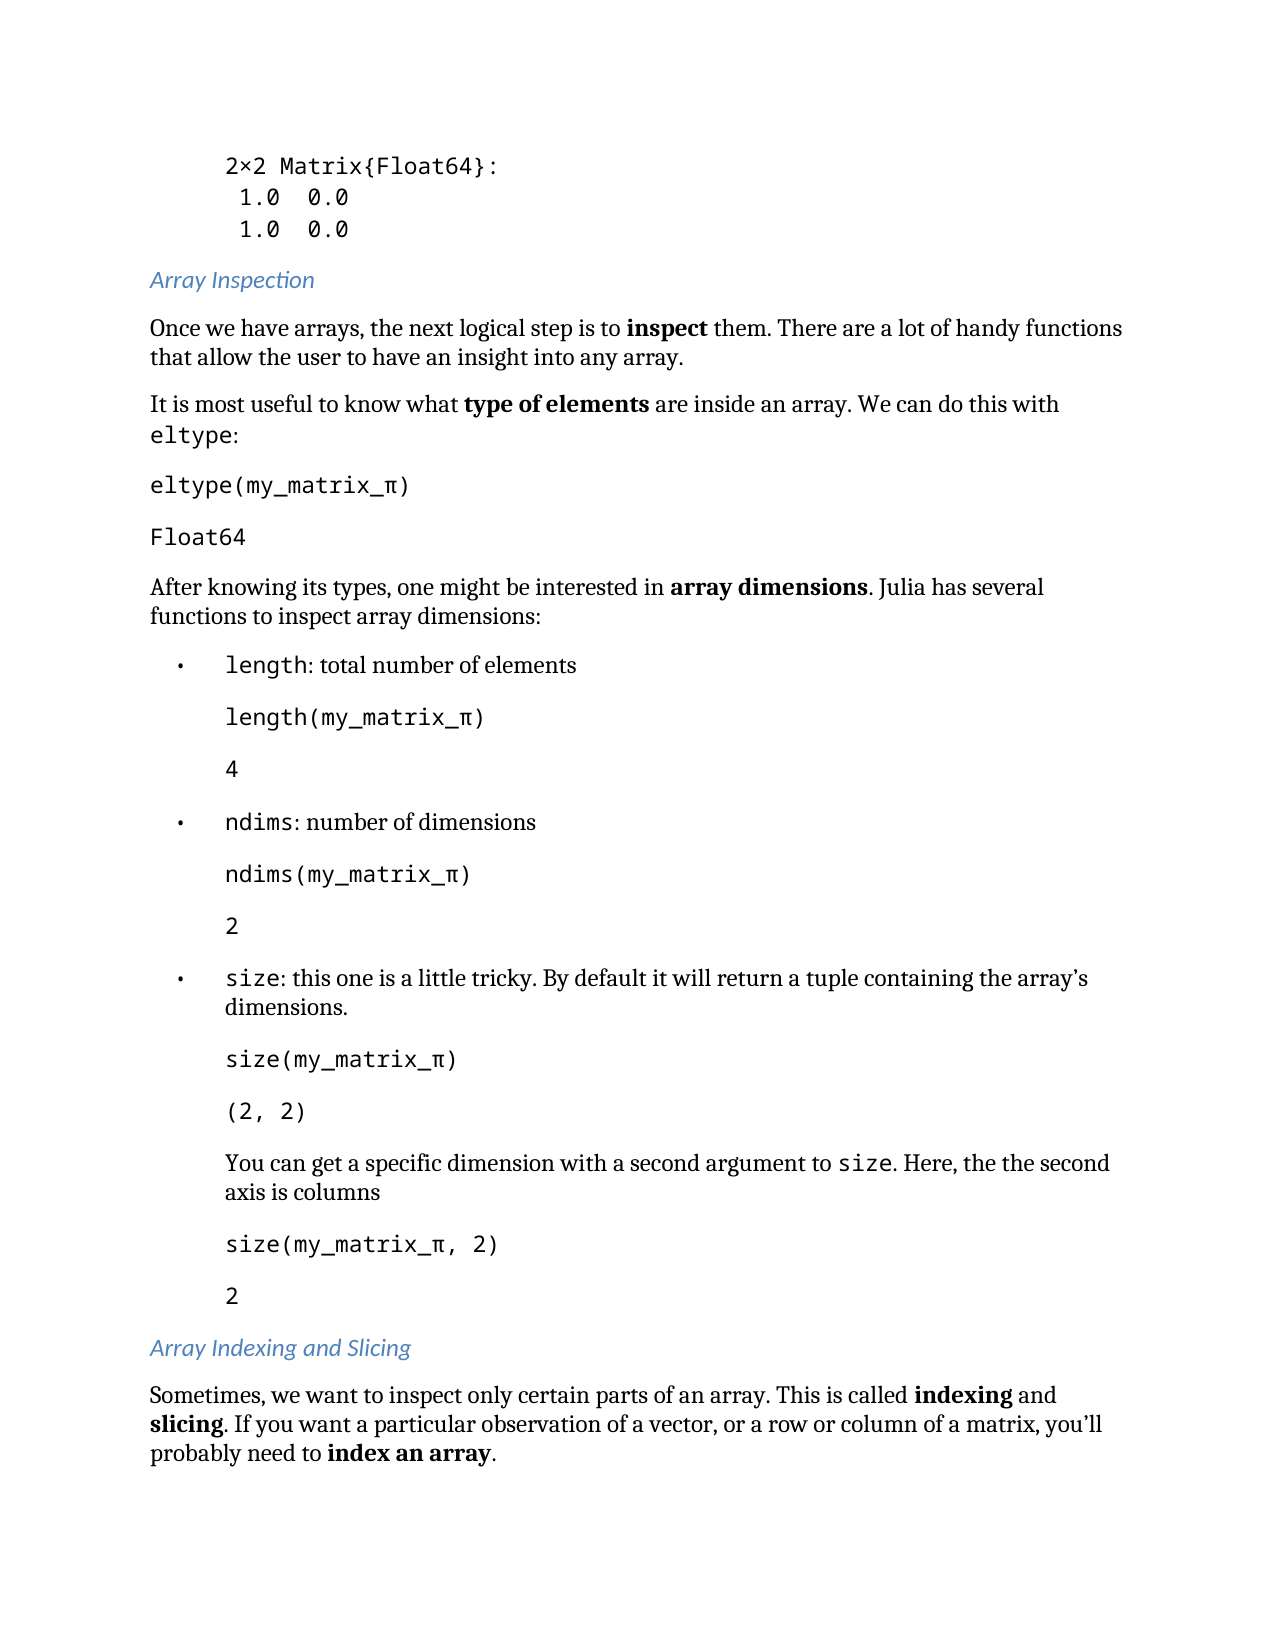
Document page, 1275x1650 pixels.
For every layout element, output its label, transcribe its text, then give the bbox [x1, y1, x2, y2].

subtitle Array Inspection [150, 264, 1125, 295]
text Once we have arrays, the next logical step is to inspect them. There are a lot of handy functions that allow the user to have an insight into any array. [150, 314, 1125, 371]
text After knowing its types, one might be interested in array dimensions. Julia has several functions to inspect array dimensions: [150, 573, 1125, 631]
list 2 [175, 1280, 1125, 1311]
list size(my_matrix_π) [175, 1043, 1125, 1074]
text Sometimes, we want to inspect only certain parts of an array. This is called indexing and slicing. If you want a particular observation of a vector, or a row or column of a matrix, you’ll probably need to index an array. [150, 1381, 1125, 1467]
list length(my_matrix_π) [175, 701, 1125, 733]
list size: this one is a little tricky. By default it will return a tuple containing the array’s dimensions. [175, 962, 1125, 1022]
text It is most useful to know what type of elements are inside an array. We can do this with eltype: [150, 390, 1125, 450]
list length: total number of elements [175, 649, 1125, 681]
list 4 [175, 753, 1125, 785]
list ndims: number of dimensions [175, 806, 1125, 837]
list 2 [175, 910, 1125, 941]
list ndims(my_matrix_π) [175, 858, 1125, 889]
subtitle Array Indexing and Slicing [150, 1332, 1125, 1362]
list (2, 2) [175, 1095, 1125, 1126]
list You can get a specific dimension with a second argument to size. Here, the the second axis is columns [175, 1147, 1125, 1207]
text eltype(my_matrix_π) [150, 469, 1125, 500]
list 2×2 Matrix{Float64}: 1.0 0.0 1.0 0.0 [175, 150, 1125, 244]
text Float64 [150, 521, 1125, 552]
list size(my_matrix_π, 2) [175, 1228, 1125, 1259]
